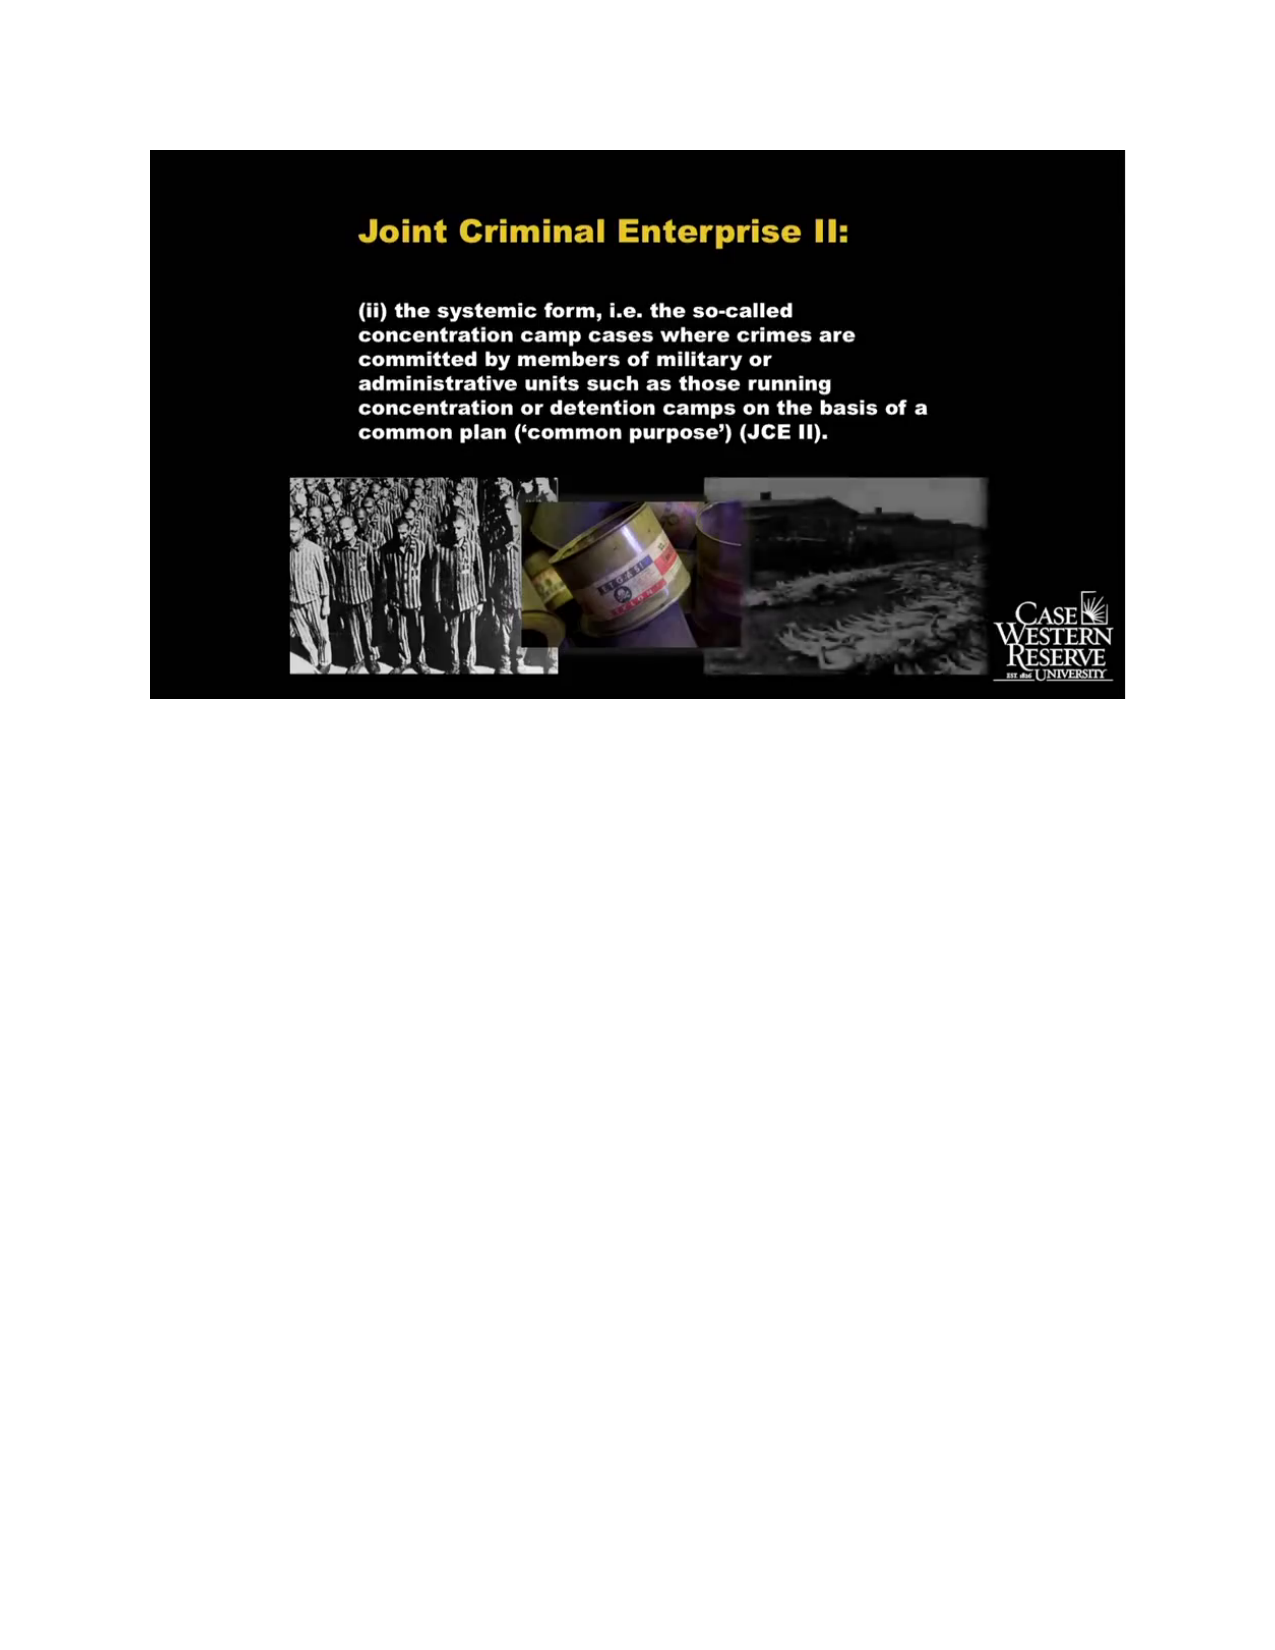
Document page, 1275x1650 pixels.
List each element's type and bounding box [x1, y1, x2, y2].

picture [150, 150, 1125, 699]
